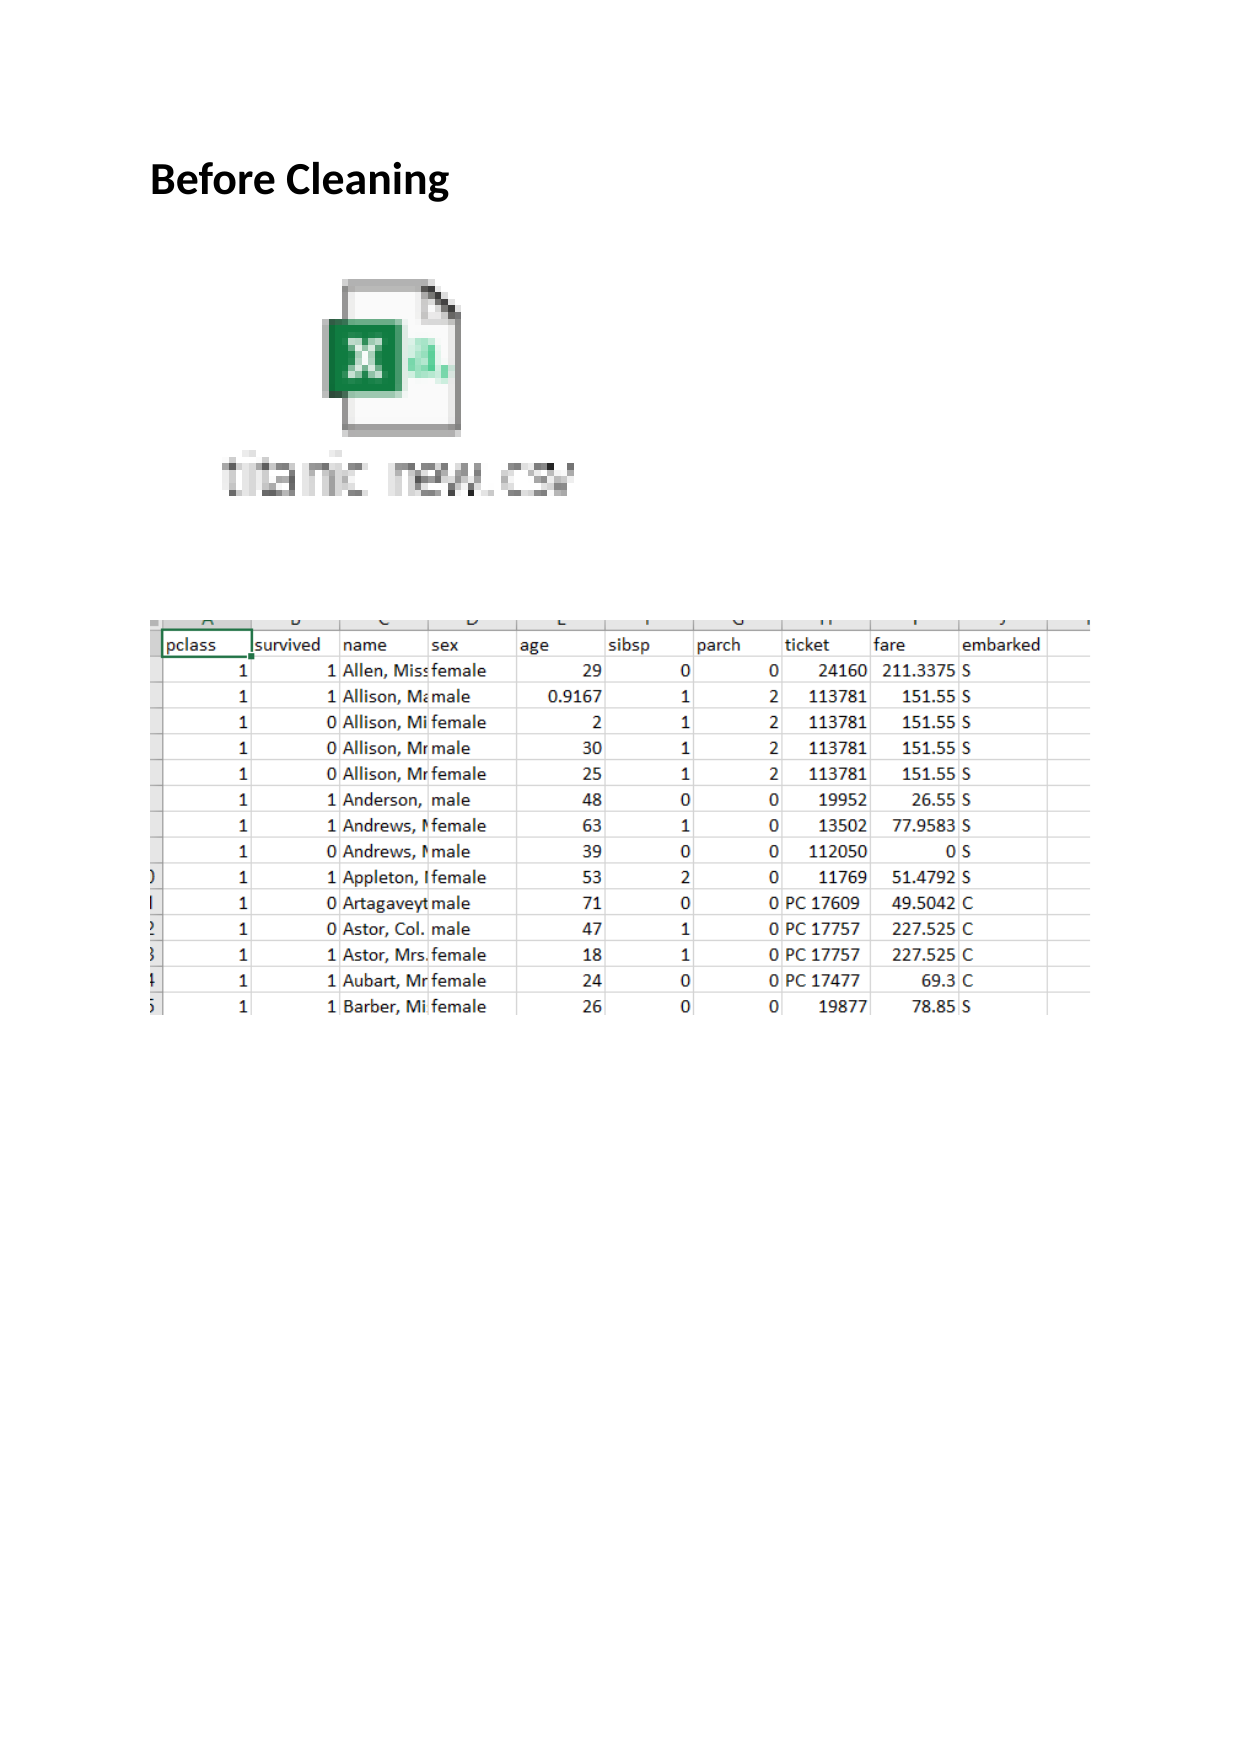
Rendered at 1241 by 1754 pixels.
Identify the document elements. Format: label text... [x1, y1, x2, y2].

text Before Cleaning [150, 150, 1090, 206]
picture [150, 620, 1091, 1015]
